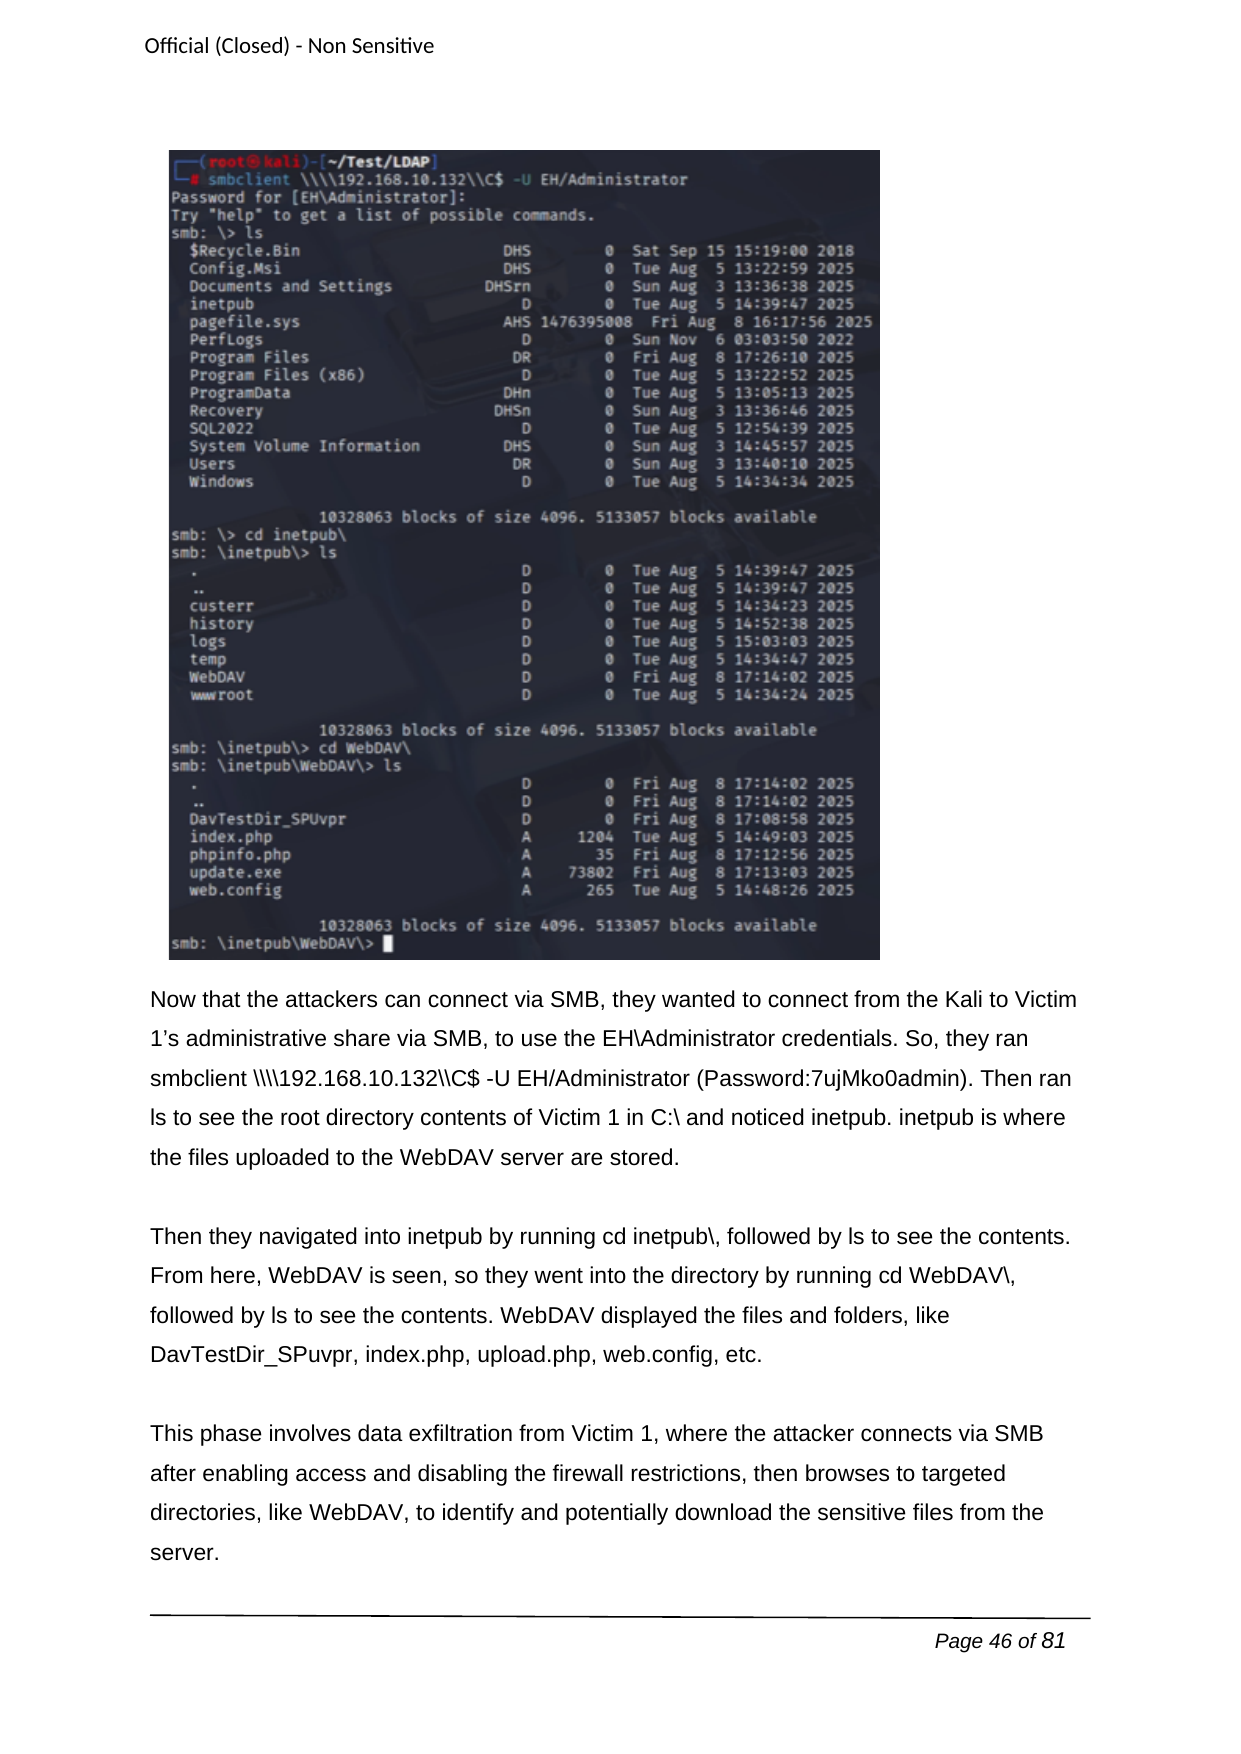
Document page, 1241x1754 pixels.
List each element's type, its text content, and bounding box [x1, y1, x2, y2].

text Then they navigated into inetpub by running cd inetpub\, followed by ls to see the contents. From here, WebDAV is seen, so they went into the directory by running cd WebDAV\, followed by ls to see the contents. WebDAV displayed the files and folders, like DavTestDir_SPuvpr, index.php, upload.php, web.config, etc. [150, 1223, 1090, 1367]
text Now that the attackers can connect via SMB, they wanted to connect from the Kali to Victim 1’s administrative share via SMB, to use the EH\Administrator credentials. So, they ran smbclient \\\\192.168.10.132\\C$ -U EH/Administrator (Password:7ujMko0admin). Then ran ls to see the root directory contents of Victim 1 in C:\ and noticed inetpub. inetpub is where the files uploaded to the WebDAV server are stored. [150, 986, 1090, 1170]
text This phase involves data exfiltration from Victim 1, where the attacker connects via SMB after enabling access and disabling the firewall restrictions, then browses to targeted directories, like WebDAV, to identify and potentially download the sensitive files from the server. [150, 1420, 1090, 1565]
